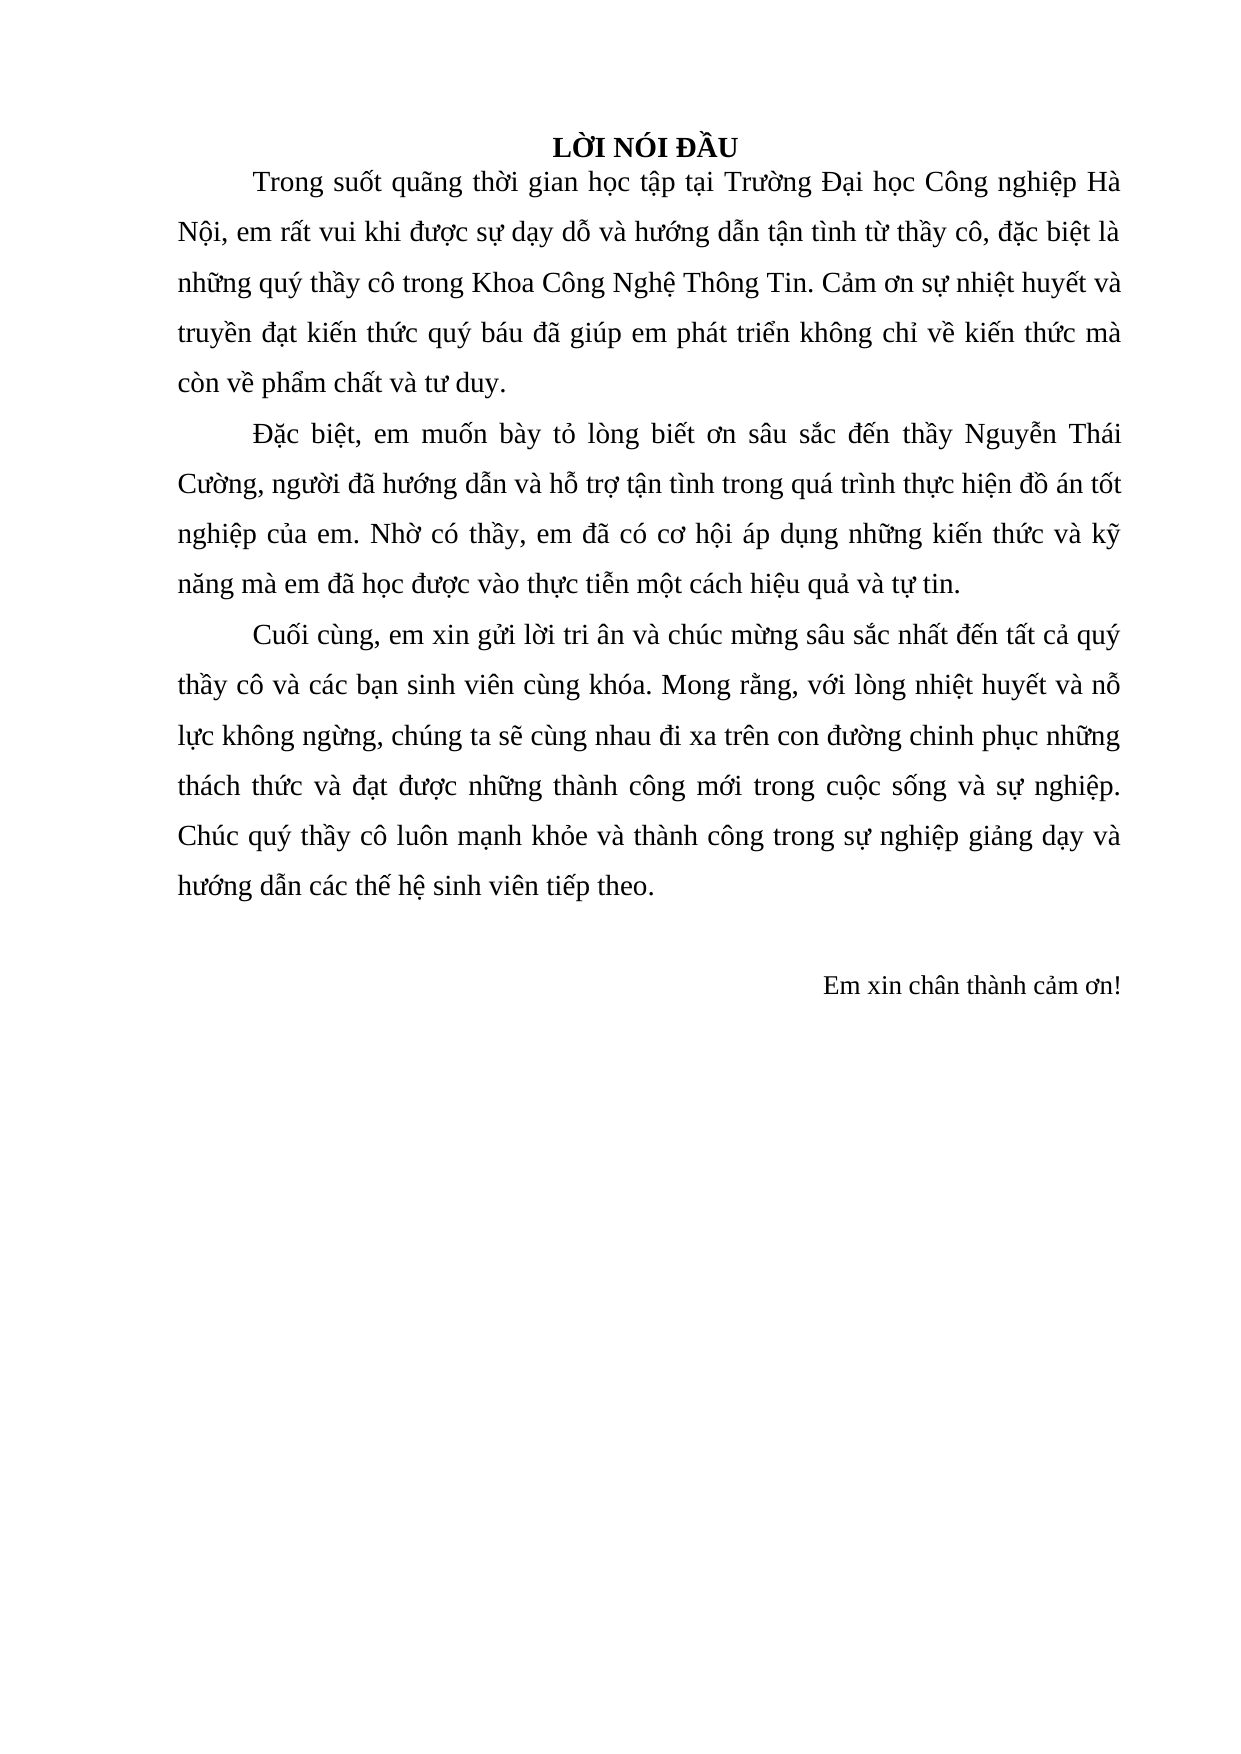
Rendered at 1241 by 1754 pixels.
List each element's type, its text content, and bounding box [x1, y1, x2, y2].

text Trong suốt quãng thời gian học tập tại Trường Đại học Công nghiệp Hà Nội, em rất vui khi được sự dạy dỗ và hướng dẫn tận tình từ thầy cô, đặc biệt là những quý thầy cô trong Khoa Công Nghệ Thông Tin. Cảm ơn sự nhiệt huyết và truyền đạt kiến thức quý báu đã giúp em phát triển không chỉ về kiến thức mà còn về phẩm chất và tư duy. [177, 164, 1122, 399]
text Đặc biệt, em muốn bày tỏ lòng biết ơn sâu sắc đến thầy Nguyễn Thái Cường, người đã hướng dẫn và hỗ trợ tận tình trong quá trình thực hiện đồ án tốt nghiệp của em. Nhờ có thầy, em đã có cơ hội áp dụng những kiến thức và kỹ năng mà em đã học được vào thực tiễn một cách hiệu quả và tự tin. [177, 416, 1122, 600]
text LỜI NÓI ĐẦU [477, 131, 1122, 164]
text Em xin chân thành cảm ơn! [177, 969, 1122, 1000]
text Cuối cùng, em xin gửi lời tri ân và chúc mừng sâu sắc nhất đến tất cả quý thầy cô và các bạn sinh viên cùng khóa. Mong rằng, với lòng nhiệt huyết và nỗ lực không ngừng, chúng ta sẽ cùng nhau đi xa trên con đường chinh phục những thách thức và đạt được những thành công mới trong cuộc sống và sự nghiệp. Chúc quý thầy cô luôn mạnh khỏe và thành công trong sự nghiệp giảng dạy và hướng dẫn các thế hệ sinh viên tiếp theo. [177, 617, 1122, 902]
